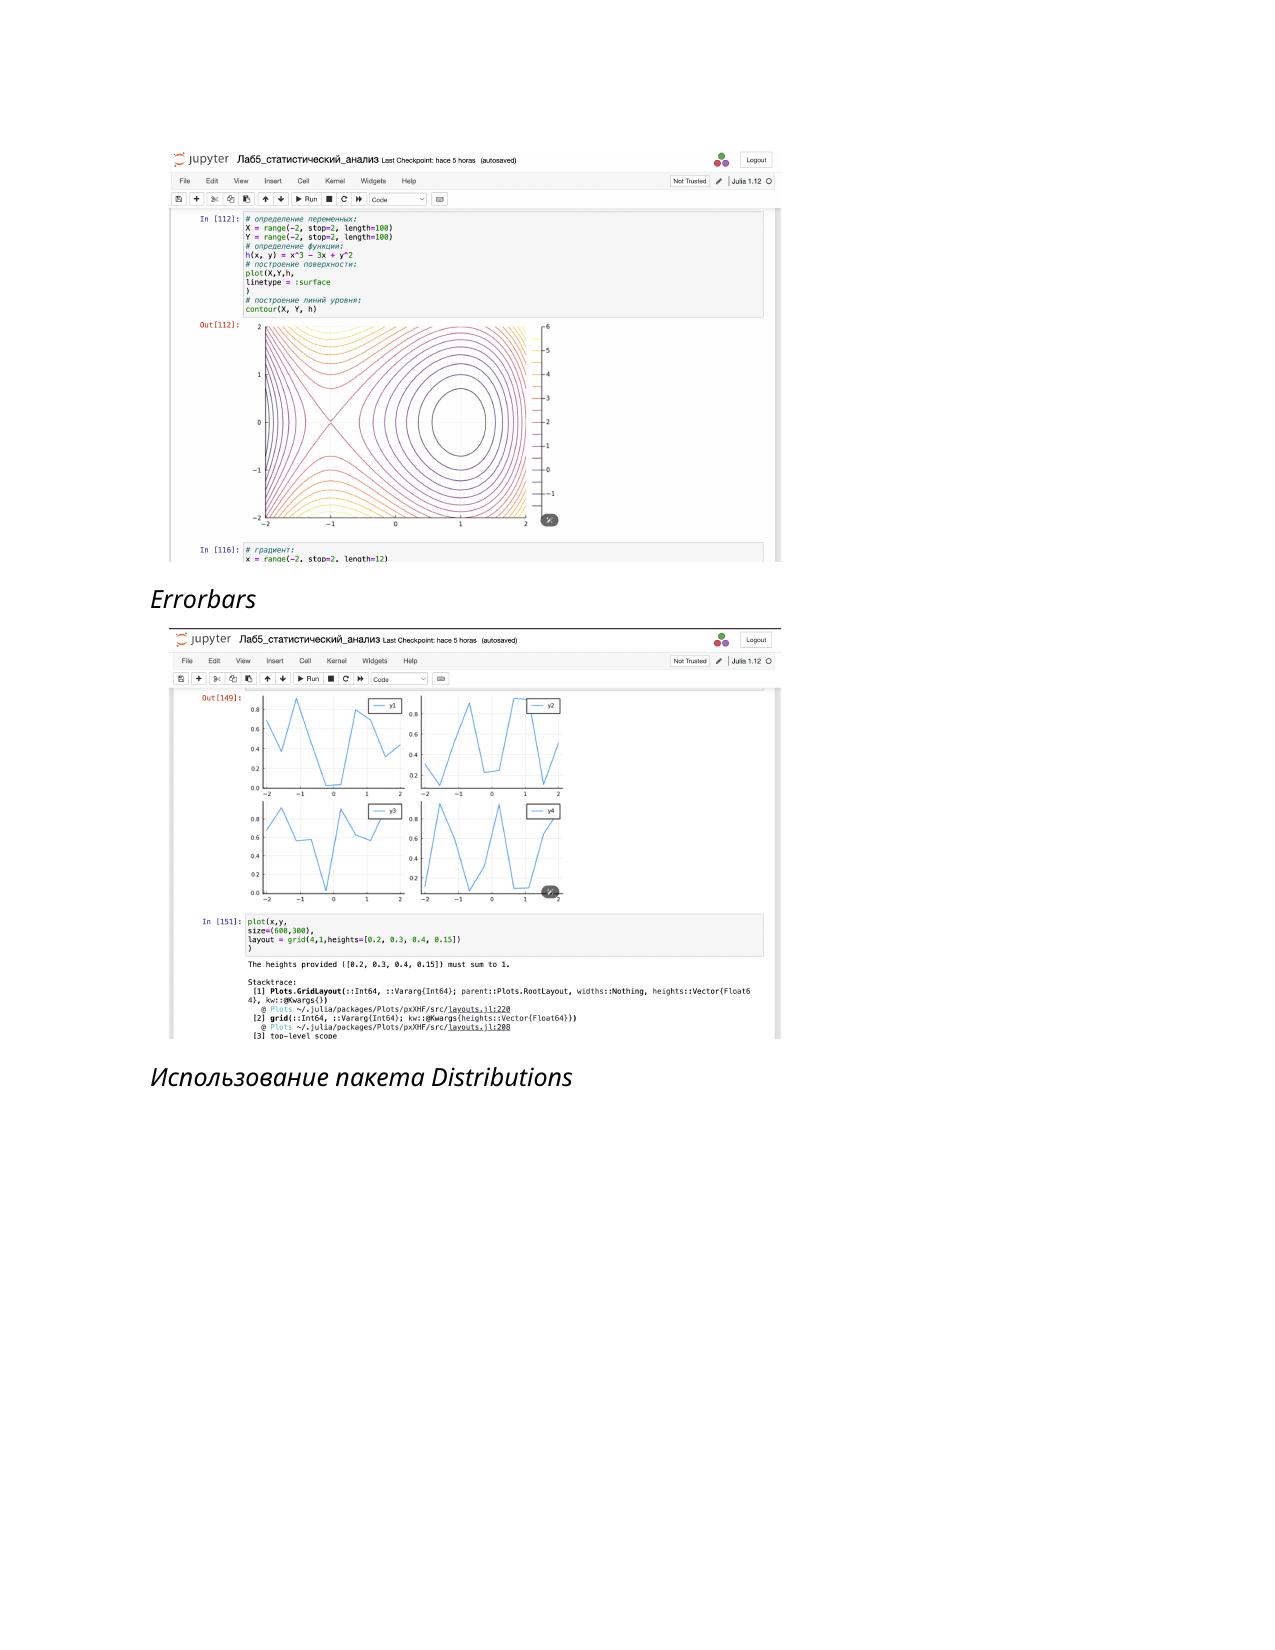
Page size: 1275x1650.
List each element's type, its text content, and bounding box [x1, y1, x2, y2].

text Errorbars [150, 582, 1125, 616]
text Использование пакета Distributions [150, 1060, 1125, 1094]
picture [168, 150, 782, 562]
picture [168, 628, 782, 1039]
